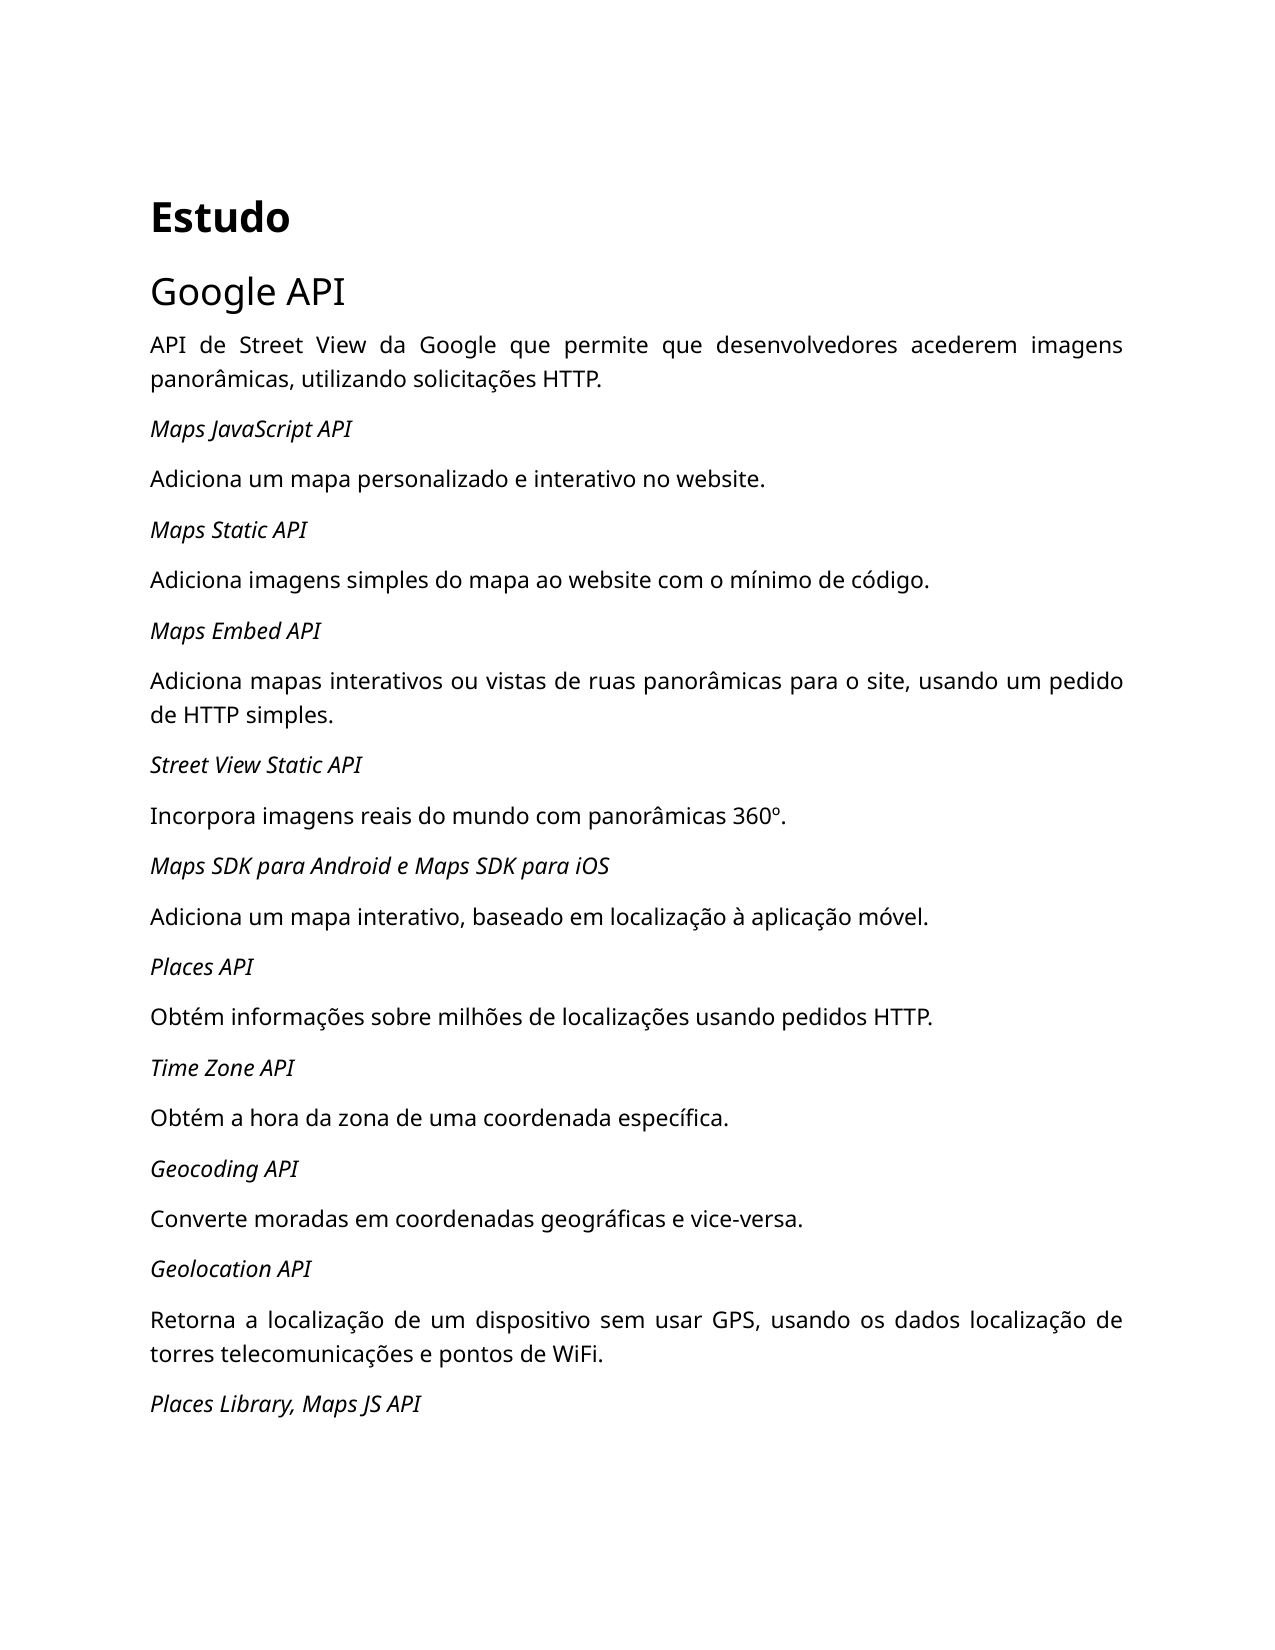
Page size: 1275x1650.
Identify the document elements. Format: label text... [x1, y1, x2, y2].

text Geolocation API [150, 1253, 1125, 1285]
text Maps SDK para Android e Maps SDK para iOS [150, 850, 1125, 881]
text API de Street View da Google que permite que desenvolvedores acederem imagens panorâmicas, utilizando solicitações HTTP. [150, 329, 1125, 394]
text Obtém informações sobre milhões de localizações usando pedidos HTTP. [150, 1001, 1125, 1033]
text Adiciona um mapa interativo, baseado em localização à aplicação móvel. [150, 901, 1125, 932]
text Maps Embed API [150, 615, 1125, 646]
text Maps JavaScript API [150, 413, 1125, 444]
subtitle Estudo [150, 187, 1125, 244]
subtitle Google API [150, 265, 1125, 316]
text Adiciona um mapa personalizado e interativo no website. [150, 463, 1125, 495]
text Converte moradas em coordenadas geográficas e vice-versa. [150, 1203, 1125, 1234]
text Obtém a hora da zona de uma coordenada específica. [150, 1102, 1125, 1133]
text Time Zone API [150, 1052, 1125, 1083]
text Maps Static API [150, 514, 1125, 545]
text Places API [150, 951, 1125, 982]
text Retorna a localização de um dispositivo sem usar GPS, usando os dados localização de torres telecomunicações e pontos de WiFi. [150, 1304, 1125, 1369]
text Adiciona imagens simples do mapa ao website com o mínimo de código. [150, 564, 1125, 596]
text Geocoding API [150, 1153, 1125, 1184]
text Street View Static API [150, 749, 1125, 781]
text Adiciona mapas interativos ou vistas de ruas panorâmicas para o site, usando um pedido de HTTP simples. [150, 665, 1125, 730]
text Incorpora imagens reais do mundo com panorâmicas 360º. [150, 800, 1125, 831]
text Places Library, Maps JS API [150, 1388, 1125, 1419]
